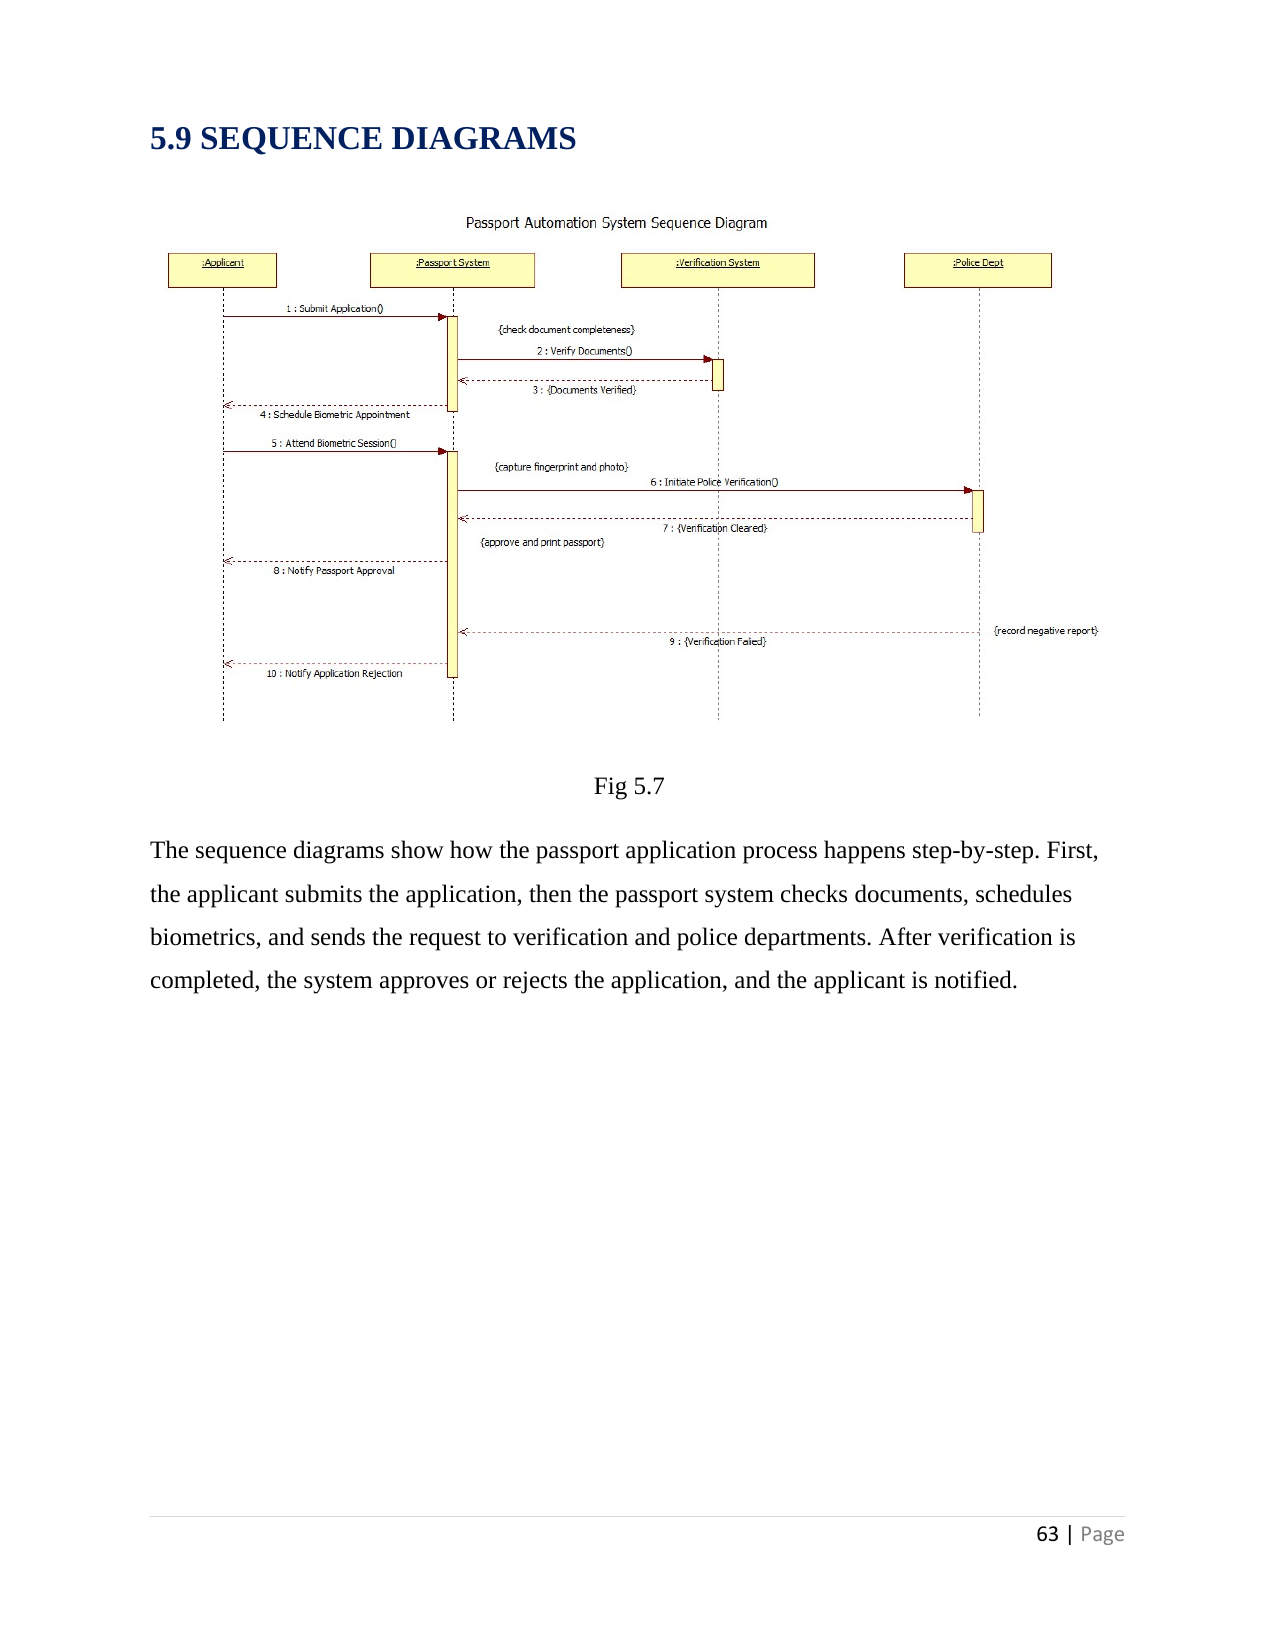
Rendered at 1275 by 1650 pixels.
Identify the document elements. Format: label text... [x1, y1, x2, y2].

text 5.9 SEQUENCE DIAGRAMS [150, 118, 1125, 157]
text Fig 5.7 [150, 771, 1125, 800]
picture [150, 192, 1125, 741]
text The sequence diagrams show how the passport application process happens step-by-step. First, the applicant submits the application, then the passport system checks documents, schedules biometrics, and sends the request to verification and police departments. After verification is completed, the system approves or rejects the application, and the applicant is notified. [150, 836, 1125, 994]
